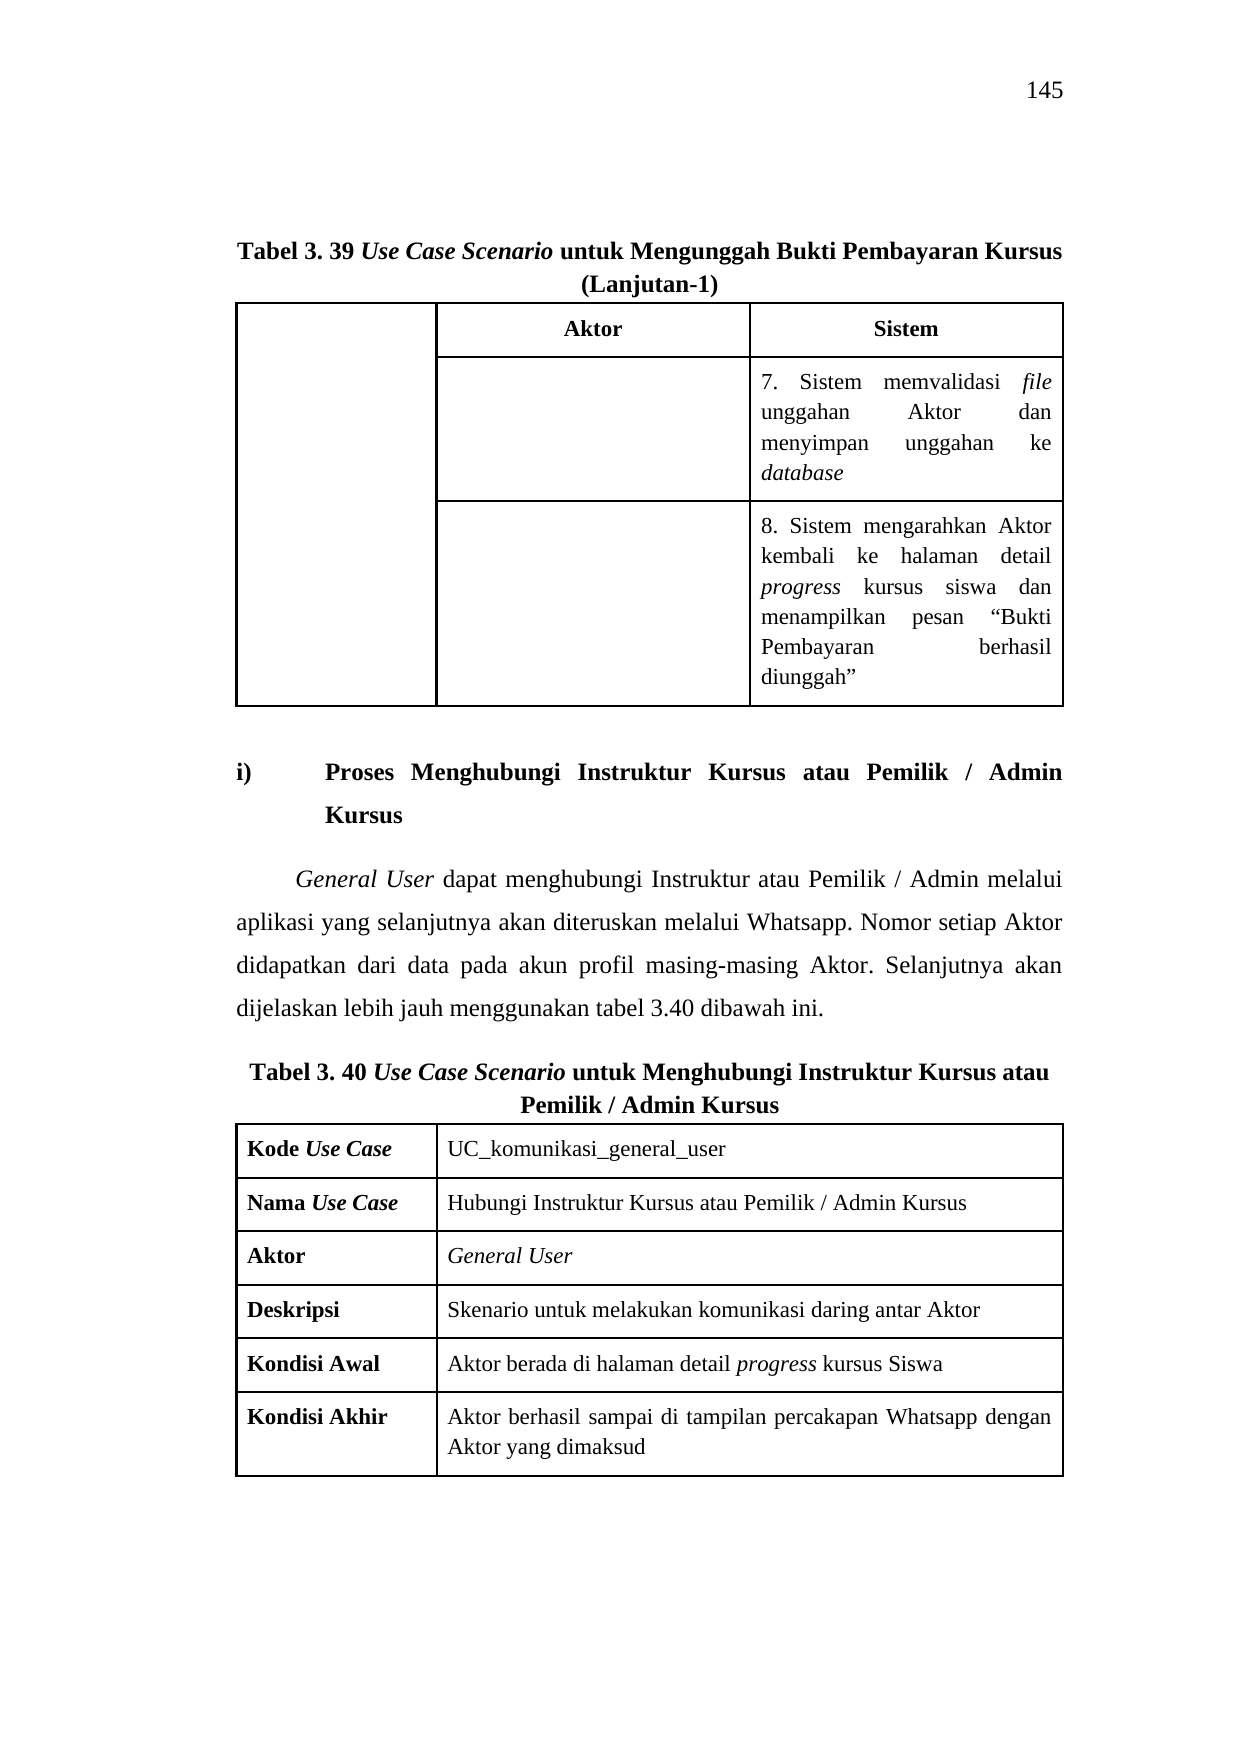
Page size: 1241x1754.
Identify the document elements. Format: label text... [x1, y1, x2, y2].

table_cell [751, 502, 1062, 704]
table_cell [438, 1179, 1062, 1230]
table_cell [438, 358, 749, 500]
text Tabel 3. 39 Use Case Scenario untuk Mengunggah Bukti Pembayaran Kursus (Lanjutan-1) [236, 236, 1063, 298]
text General User dapat menghubungi Instruktur atau Pemilik / Admin melalui aplikasi yang selanjutnya akan diteruskan melalui Whatsapp. Nomor setiap Aktor didapatkan dari data pada akun profil masing-masing Aktor. Selanjutnya akan dijelaskan lebih jauh menggunakan tabel 3.40 dibawah ini. [236, 864, 1063, 1022]
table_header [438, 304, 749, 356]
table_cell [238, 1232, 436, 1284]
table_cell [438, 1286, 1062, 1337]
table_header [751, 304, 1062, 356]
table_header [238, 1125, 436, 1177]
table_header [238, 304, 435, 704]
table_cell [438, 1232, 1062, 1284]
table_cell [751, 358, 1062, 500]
text Tabel 3. 40 Use Case Scenario untuk Menghubungi Instruktur Kursus atau Pemilik / Admin Kursus [236, 1057, 1063, 1119]
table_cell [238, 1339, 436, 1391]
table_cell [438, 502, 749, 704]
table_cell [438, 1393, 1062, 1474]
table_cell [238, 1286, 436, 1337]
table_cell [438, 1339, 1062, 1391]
subtitle Proses Menghubungi Instruktur Kursus atau Pemilik / Admin Kursus [236, 757, 1063, 828]
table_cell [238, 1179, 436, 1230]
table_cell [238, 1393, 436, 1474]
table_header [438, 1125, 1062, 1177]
